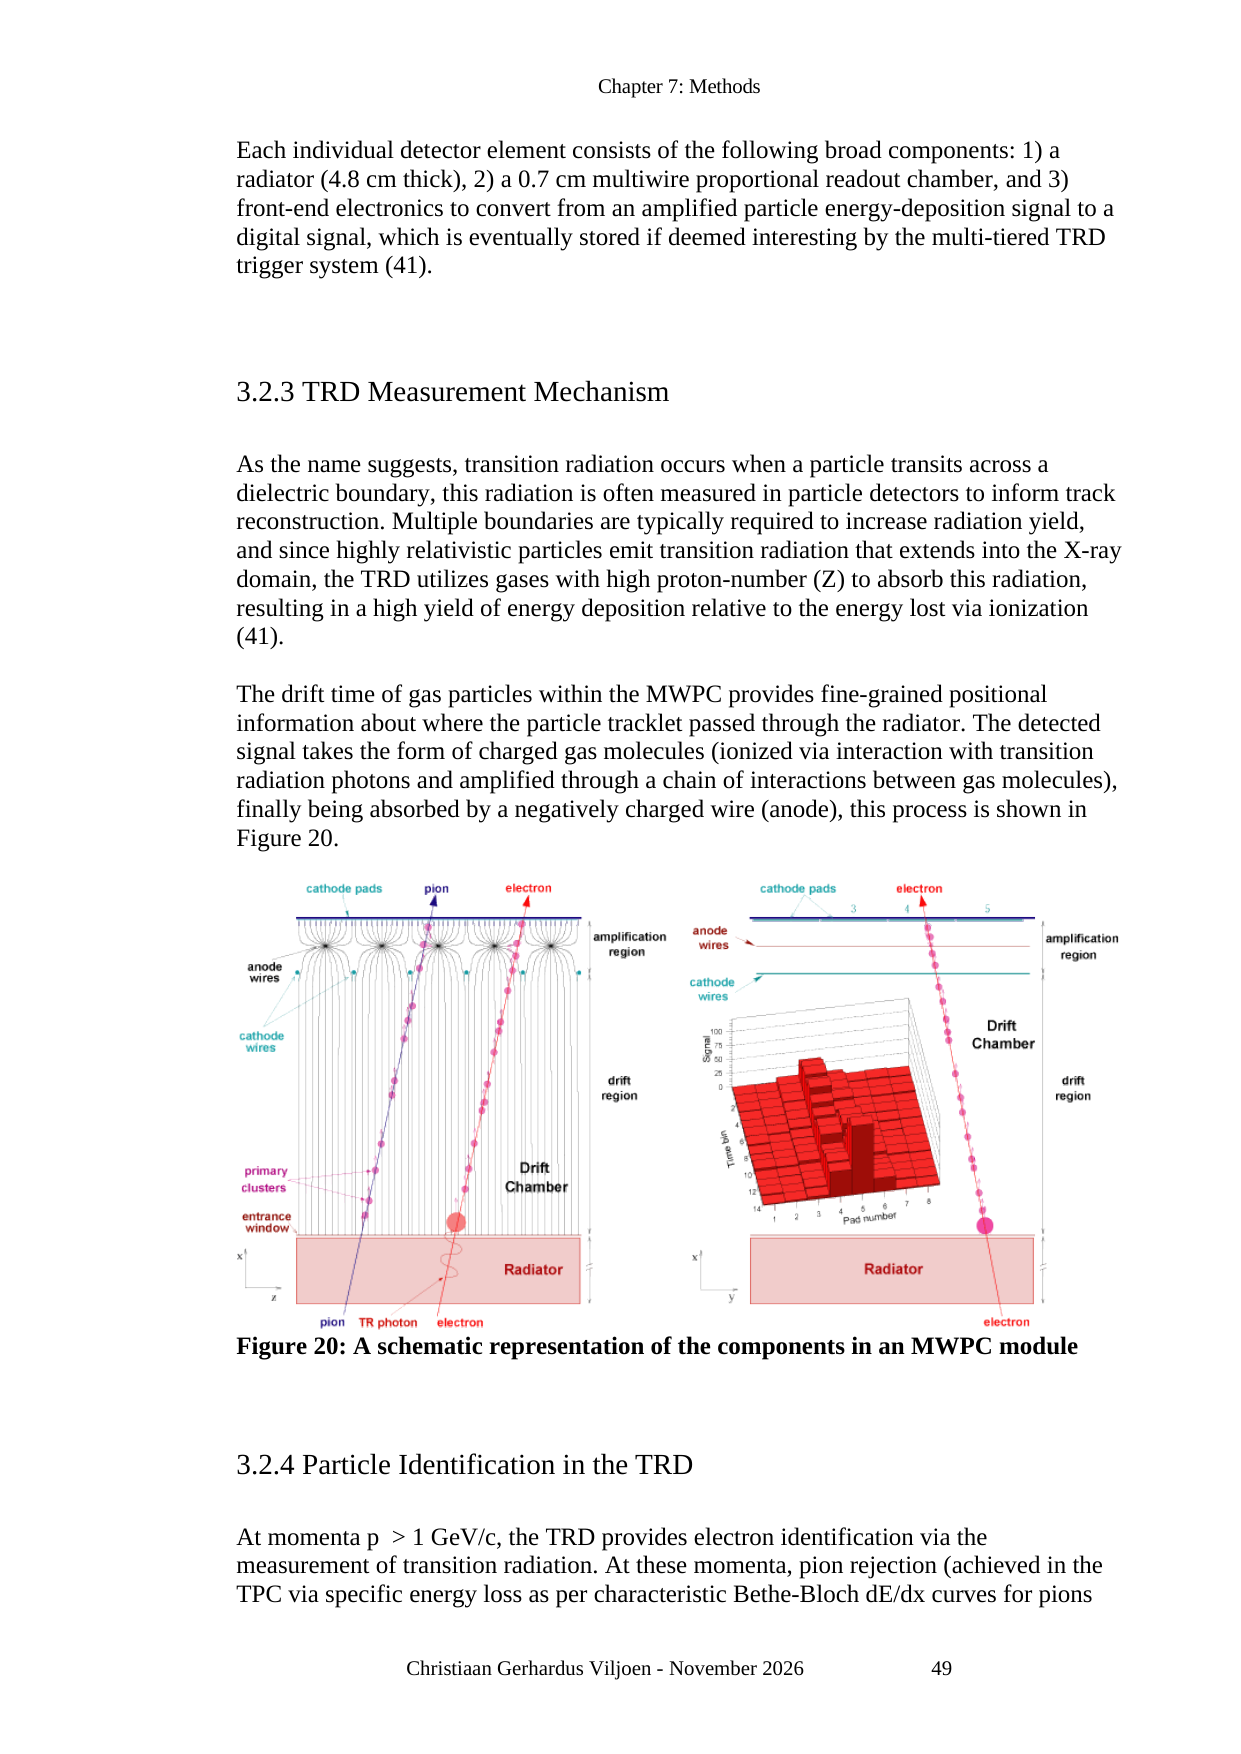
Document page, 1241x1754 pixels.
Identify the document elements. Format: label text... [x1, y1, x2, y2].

text Each individual detector element consists of the following broad components: 1) a radiator (4.8 cm thick), 2) a 0.7 cm multiwire proportional readout chamber, and 3) front-end electronics to convert from an amplified particle energy-deposition signal to a digital signal, which is eventually stored if deemed interesting by the multi-tiered TRD trigger system . [236, 135, 1122, 279]
picture [236, 880, 1123, 1331]
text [236, 1522, 1122, 1608]
text The drift time of gas particles within the MWPC provides fine-grained positional information about where the particle tracklet passed through the radiator. The detected signal takes the form of charged gas molecules (ionized via interaction with transition radiation photons and amplified through a chain of interactions between gas molecules), finally being absorbed by a negatively charged wire (anode), this process is shown in Figure 20. [236, 679, 1122, 851]
subtitle Particle Identification in the TRD [236, 1447, 1122, 1480]
text Figure 20: A schematic representation of the components in an MWPC module [236, 1331, 1122, 1360]
text As the name suggests, transition radiation occurs when a particle transits across a dielectric boundary, this radiation is often measured in particle detectors to inform track reconstruction. Multiple boundaries are typically required to increase radiation yield, and since highly relativistic particles emit transition radiation that extends into the X-ray domain, the TRD utilizes gases with high proton-number (Z) to absorb this radiation, resulting in a high yield of energy deposition relative to the energy lost via ionization . [236, 449, 1122, 650]
subtitle TRD Measurement Mechanism [236, 374, 1122, 408]
